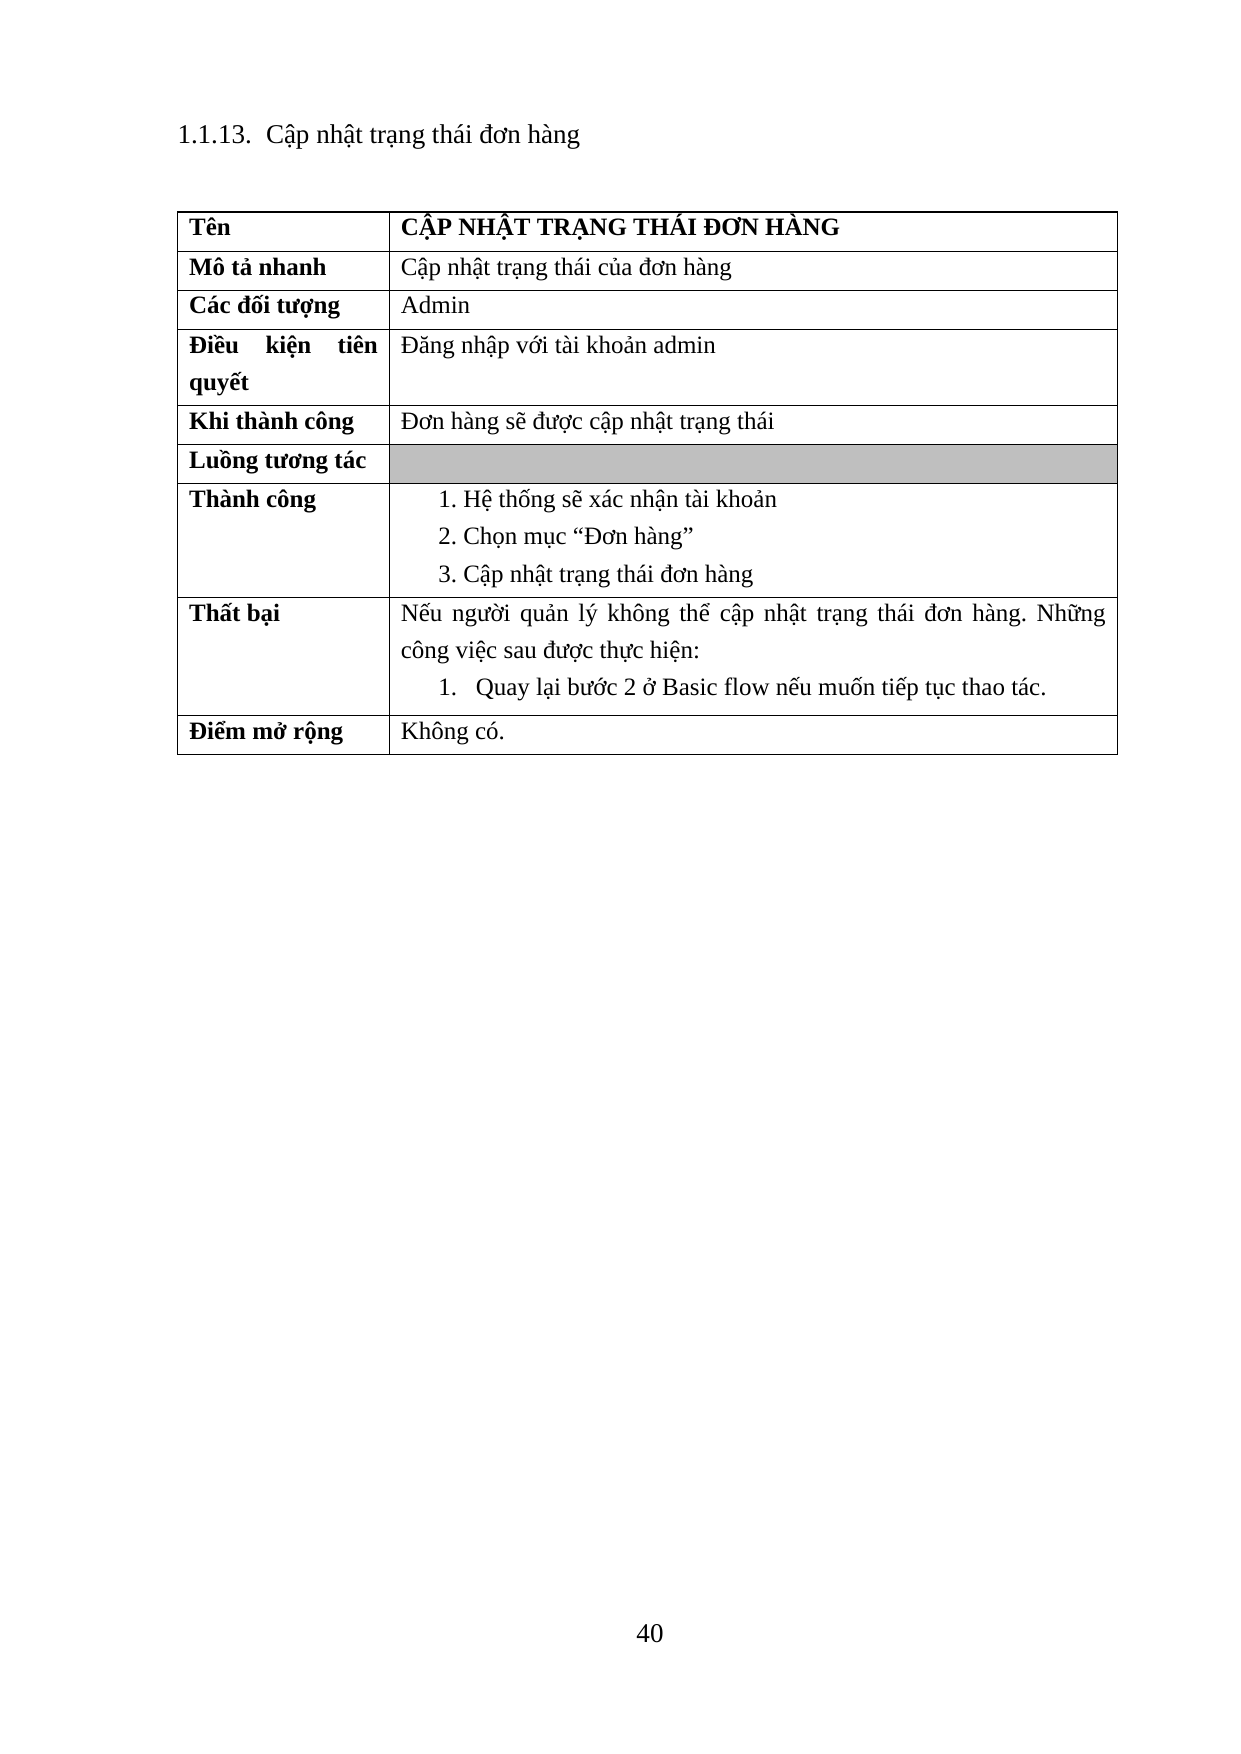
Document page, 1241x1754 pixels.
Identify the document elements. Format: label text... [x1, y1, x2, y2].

table_cell Thành công [178, 484, 389, 597]
table_cell Điểm mở rộng [178, 716, 389, 754]
table_cell Cập nhật trạng thái của đơn hàng [390, 252, 1117, 289]
table_cell Mô tả nhanh [178, 252, 389, 289]
table_cell Điều kiện tiên quyết [178, 330, 389, 405]
table_header Tên [178, 213, 389, 251]
table_cell Khi thành công [178, 406, 389, 444]
table_cell Đăng nhập với tài khoản admin [390, 330, 1117, 405]
table_cell Không có. [390, 716, 1117, 754]
table_cell Admin [390, 291, 1117, 329]
table_cell Thất bại [178, 598, 389, 715]
table_cell [390, 445, 1117, 483]
table_cell 1. Hệ thống sẽ xác nhận tài khoản 2. Chọn mục “Đơn hàng” 3. Cập nhật trạng thái đơn hàng [390, 484, 1117, 597]
table_cell Nếu người quản lý không thể cập nhật trạng thái đơn hàng. Những công việc sau được thực hiện: Quay lại bước 2 ở Basic flow nếu muốn tiếp tục thao tác. [390, 598, 1117, 715]
subtitle Cập nhật trạng thái đơn hàng [177, 118, 1122, 149]
table_cell Đơn hàng sẽ được cập nhật trạng thái [390, 406, 1117, 444]
table_cell Các đối tượng [178, 291, 389, 329]
table_header CẬP NHẬT TRẠNG THÁI ĐƠN HÀNG [390, 213, 1117, 251]
table_cell Luồng tương tác [178, 445, 389, 483]
